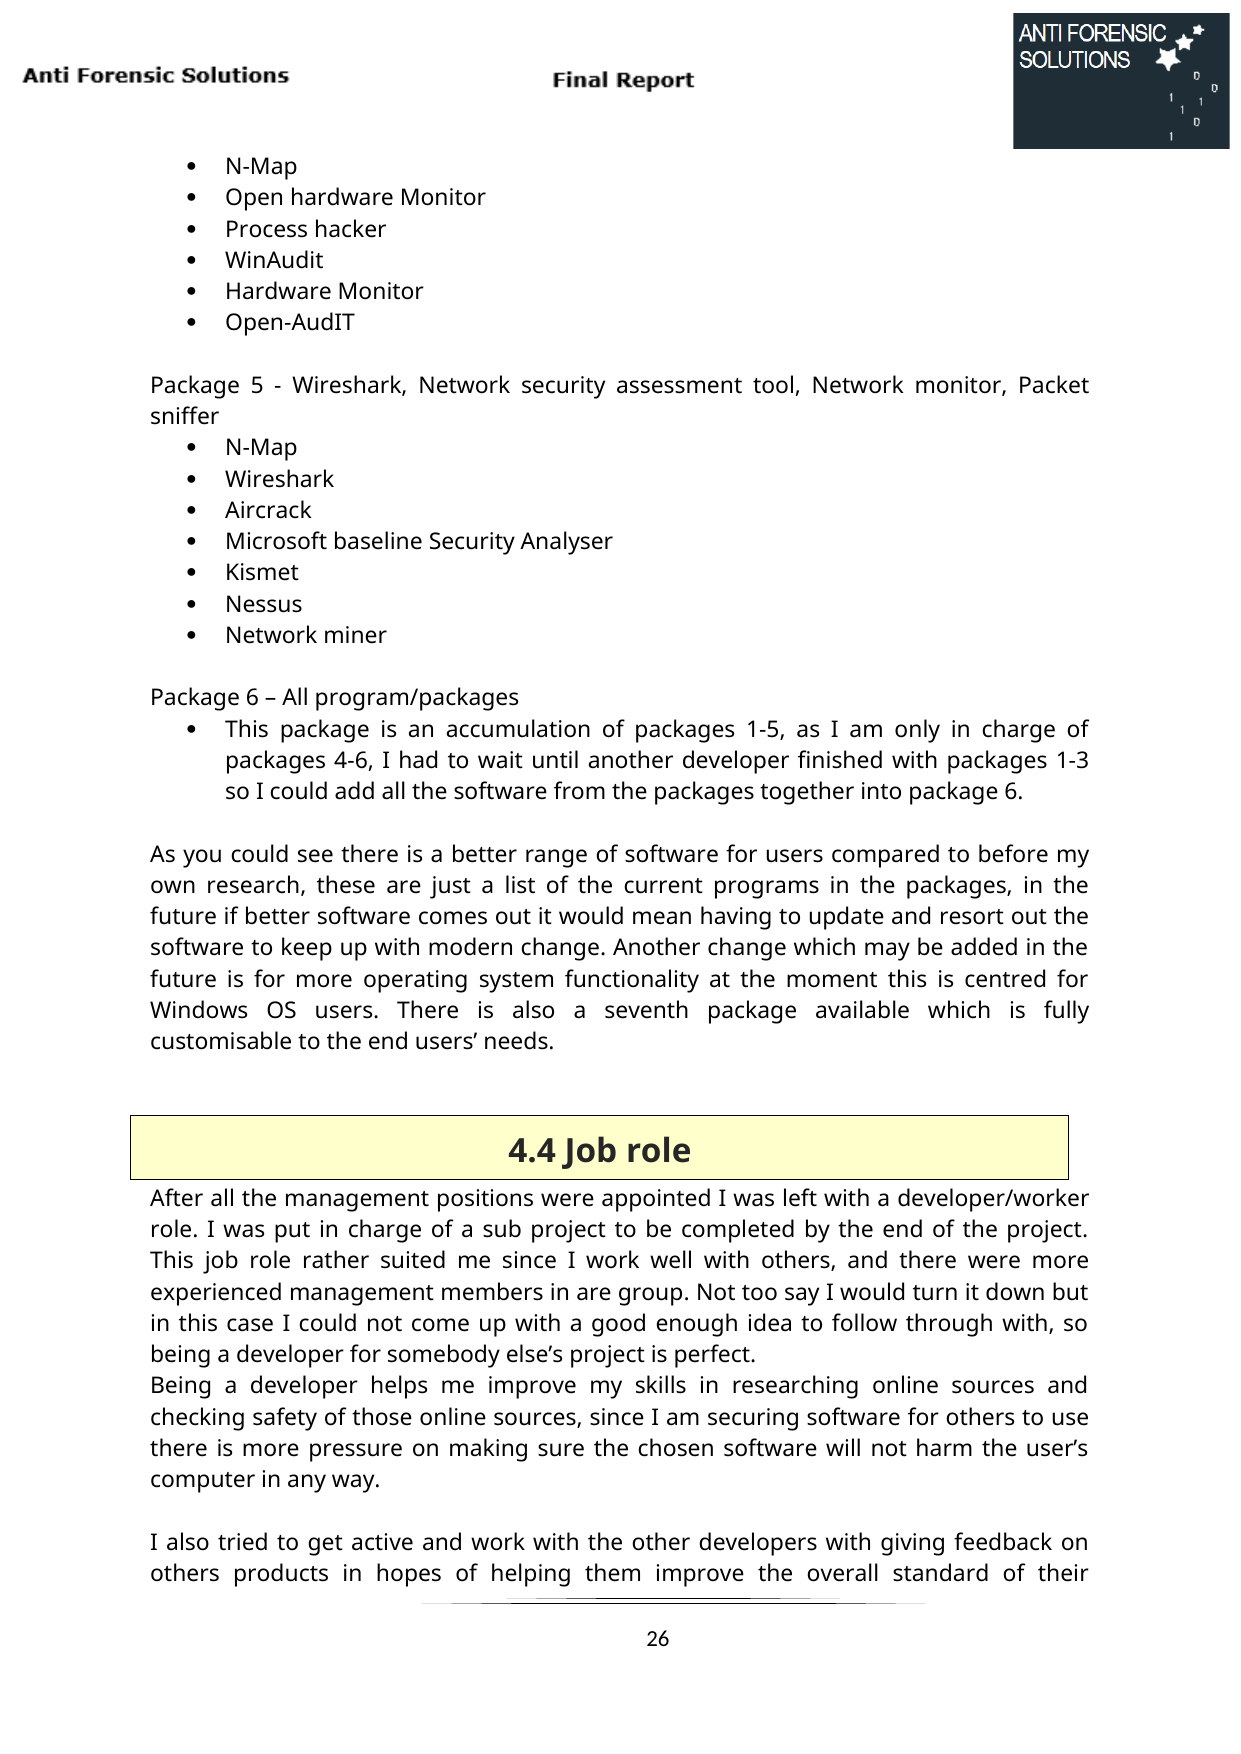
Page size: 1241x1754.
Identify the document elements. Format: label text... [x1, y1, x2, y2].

list Open hardware Monitor [187, 181, 1090, 212]
list Wireshark [187, 462, 1090, 494]
text As you could see there is a better range of software for users compared to before my own research, these are just a list of the current programs in the packages, in the future if better software comes out it would mean having to update and resort out the software to keep up with modern change. Another change which may be added in the future is for more operating system functionality at the moment this is centred for Windows OS users. There is also a seventh package available which is fully customisable to the end users’ needs. [150, 837, 1090, 1056]
text Package 5 - Wireshark, Network security assessment tool, Network monitor, Packet sniffer [150, 369, 1090, 431]
list This package is an accumulation of packages 1-5, as I am only in charge of packages 4-6, I had to wait until another developer finished with packages 1-3 so I could add all the software from the packages together into package 6. [187, 712, 1090, 806]
list Nessus [187, 587, 1090, 619]
list WinAudit [187, 244, 1090, 275]
list Hardware Monitor [187, 275, 1090, 306]
list Open-AudIT [187, 306, 1090, 337]
list N-Map [187, 431, 1090, 462]
list N-Map [187, 150, 1090, 181]
text After all the management positions were appointed I was left with a developer/worker role. I was put in charge of a sub project to be completed by the end of the project. This job role rather suited me since I work well with others, and there were more experienced management members in are group. Not too say I would turn it down but in this case I could not come up with a good enough idea to follow through with, so being a developer for somebody else’s project is perfect. [150, 1112, 1090, 1369]
list Microsoft baseline Security Analyser [187, 525, 1090, 556]
list Network miner [187, 619, 1090, 650]
list Aircrack [187, 494, 1090, 525]
text Package 6 – All program/packages [150, 681, 1090, 712]
picture [1013, 13, 1230, 149]
list Kismet [187, 556, 1090, 587]
picture [15, 59, 299, 94]
picture [542, 59, 699, 100]
text Being a developer helps me improve my skills in researching online sources and checking safety of those online sources, since I am securing software for others to use there is more pressure on making sure the chosen software will not harm the user’s computer in any way. [150, 1369, 1090, 1494]
list Process hacker [187, 212, 1090, 244]
